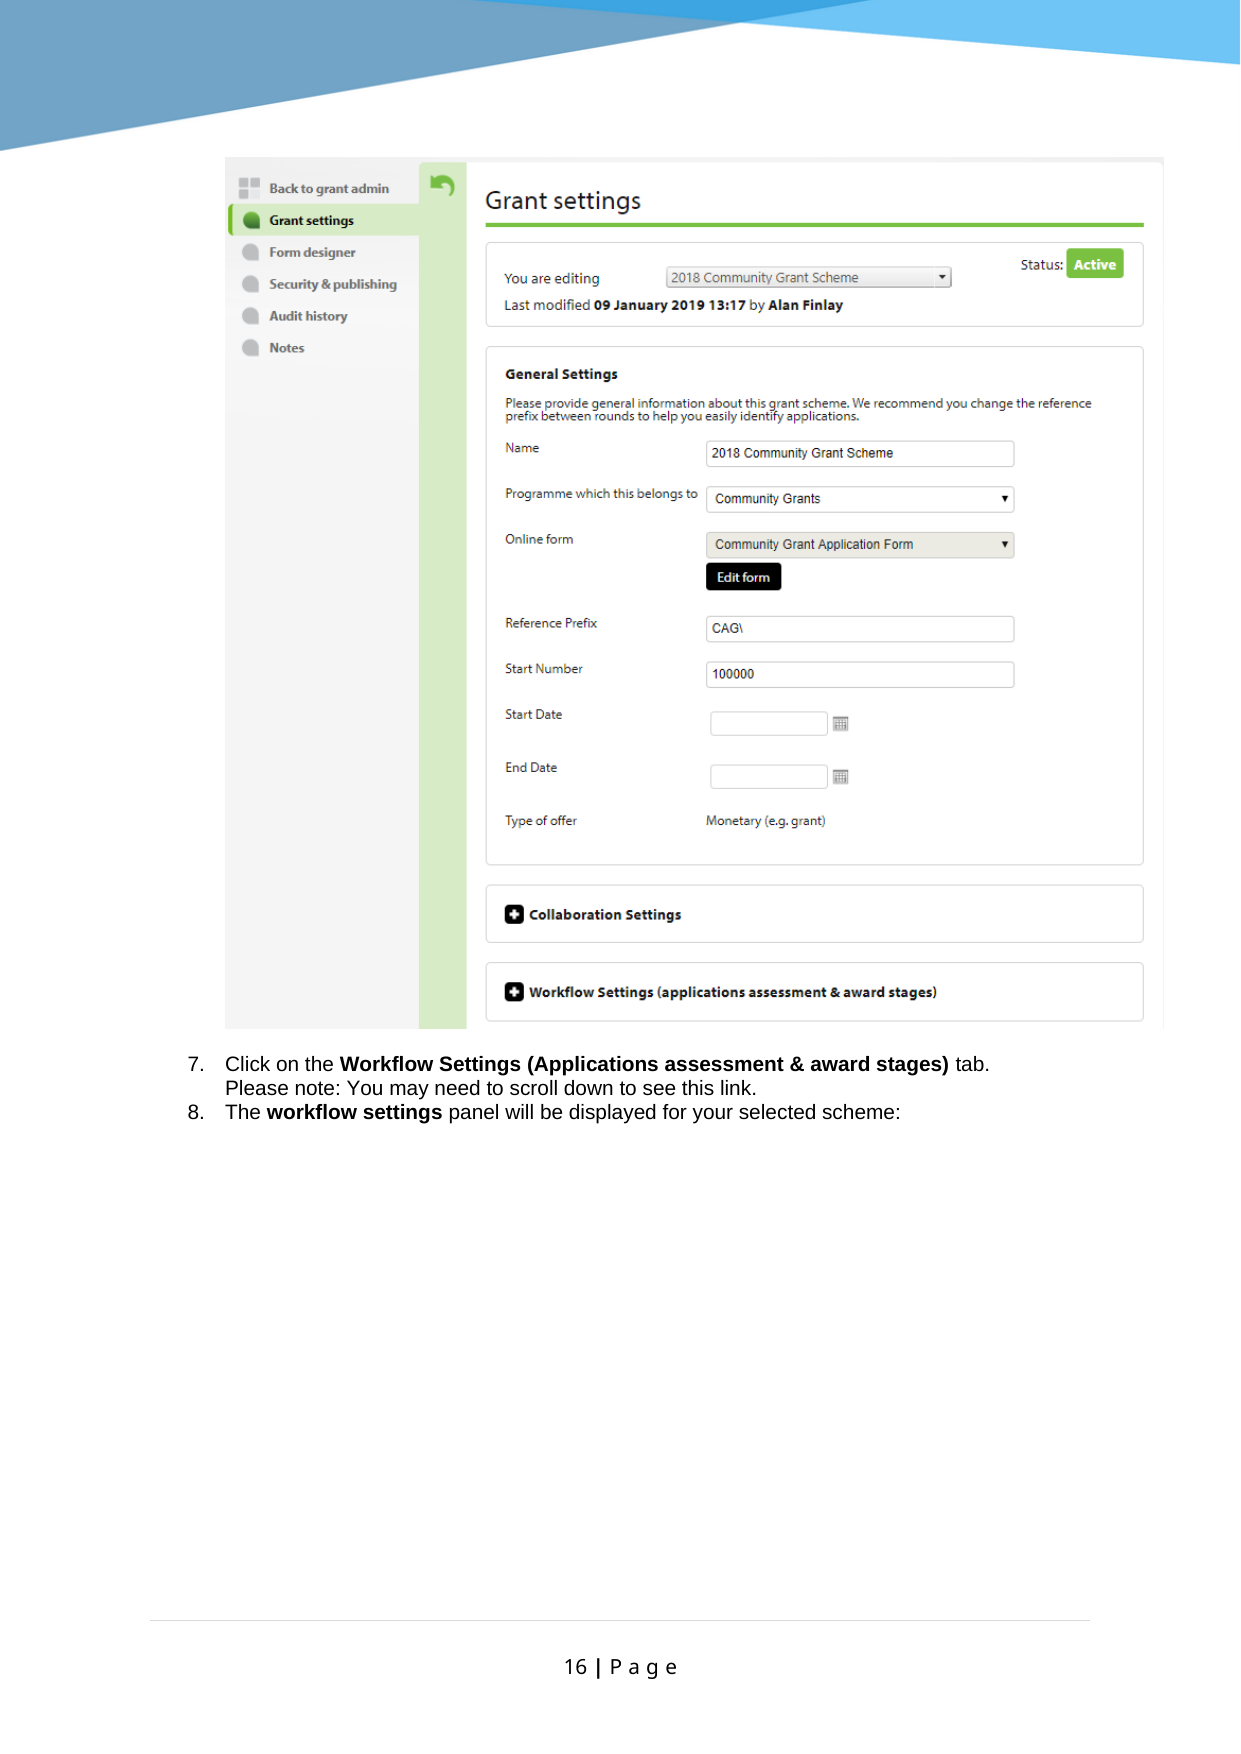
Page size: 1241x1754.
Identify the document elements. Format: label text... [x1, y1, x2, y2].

list Click on the Workflow Settings (Applications assessment & award stages) tab. Please note: You may need to scroll down to see this link. [187, 1052, 1090, 1100]
list The workflow settings panel will be displayed for your selected scheme: [187, 1100, 1090, 1124]
picture [0, 0, 1241, 1029]
